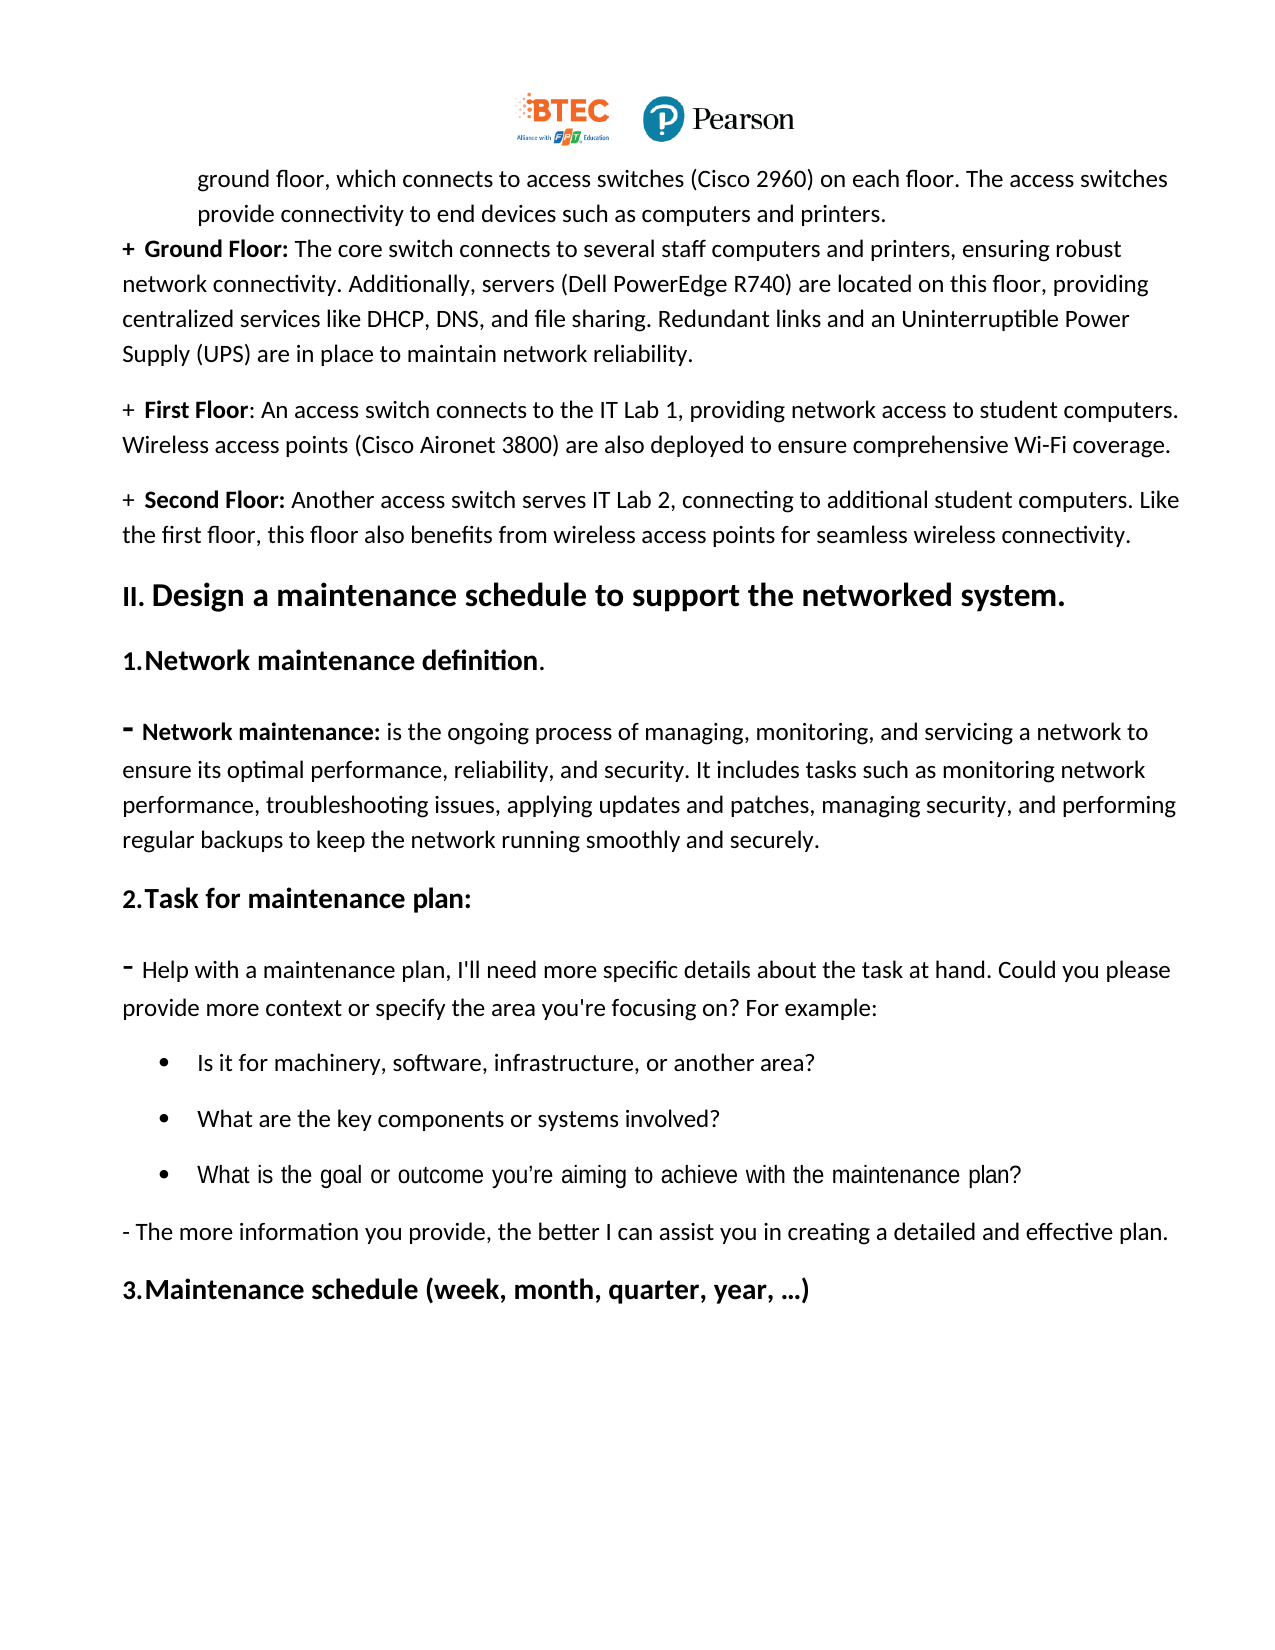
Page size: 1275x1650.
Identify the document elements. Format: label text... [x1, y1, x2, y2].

list Network maintenance: is the ongoing process of managing, monitoring, and servicing a network to ensure its optimal performance, reliability, and security. It includes tasks such as monitoring network performance, troubleshooting issues, applying updates and patches, managing security, and performing regular backups to keep the network running smoothly and securely. [122, 704, 1177, 855]
list Maintenance schedule (week, month, quarter, year, …) [122, 1271, 1244, 1307]
text ground floor, which connects to access switches (Cisco 2960) on each floor. The access switches provide connectivity to end devices such as computers and printers. [197, 163, 1185, 228]
list What is the goal or outcome you’re aiming to achieve with the maintenance plan? [159, 1160, 1244, 1189]
list What are the key components or systems involved? [159, 1103, 1244, 1134]
text + Ground Floor: The core switch connects to several staff computers and printers, ensuring robust network connectivity. Additionally, servers (Dell PowerEdge R740) are located on this floor, providing centralized services like DHCP, DNS, and file sharing. Redundant links and an Uninterruptible Power Supply (UPS) are in place to maintain network reliability. [122, 233, 1185, 368]
list Help with a maintenance plan, I'll need more specific details about the task at hand. Could you please provide more context or specify the area you're focusing on? For example: [122, 942, 1171, 1022]
picture [502, 81, 810, 157]
list Is it for machinery, software, infrastructure, or another area? [159, 1047, 1244, 1078]
text + Second Floor: Another access switch serves IT Lab 2, connecting to additional student computers. Like the first floor, this floor also benefits from wireless access points for seamless wireless connectivity. [122, 484, 1185, 549]
subtitle Design a maintenance schedule to support the networked system. [122, 574, 1244, 615]
subtitle Network maintenance definition. [122, 642, 1244, 678]
text + First Floor: An access switch connects to the IT Lab 1, providing network access to student computers. Wireless access points (Cisco Aironet 3800) are also deployed to ensure comprehensive Wi-Fi coverage. [122, 394, 1244, 459]
subtitle Task for maintenance plan: [122, 880, 1244, 916]
text - The more information you provide, the better I can assist you in creating a detailed and effective plan. [122, 1216, 1244, 1246]
